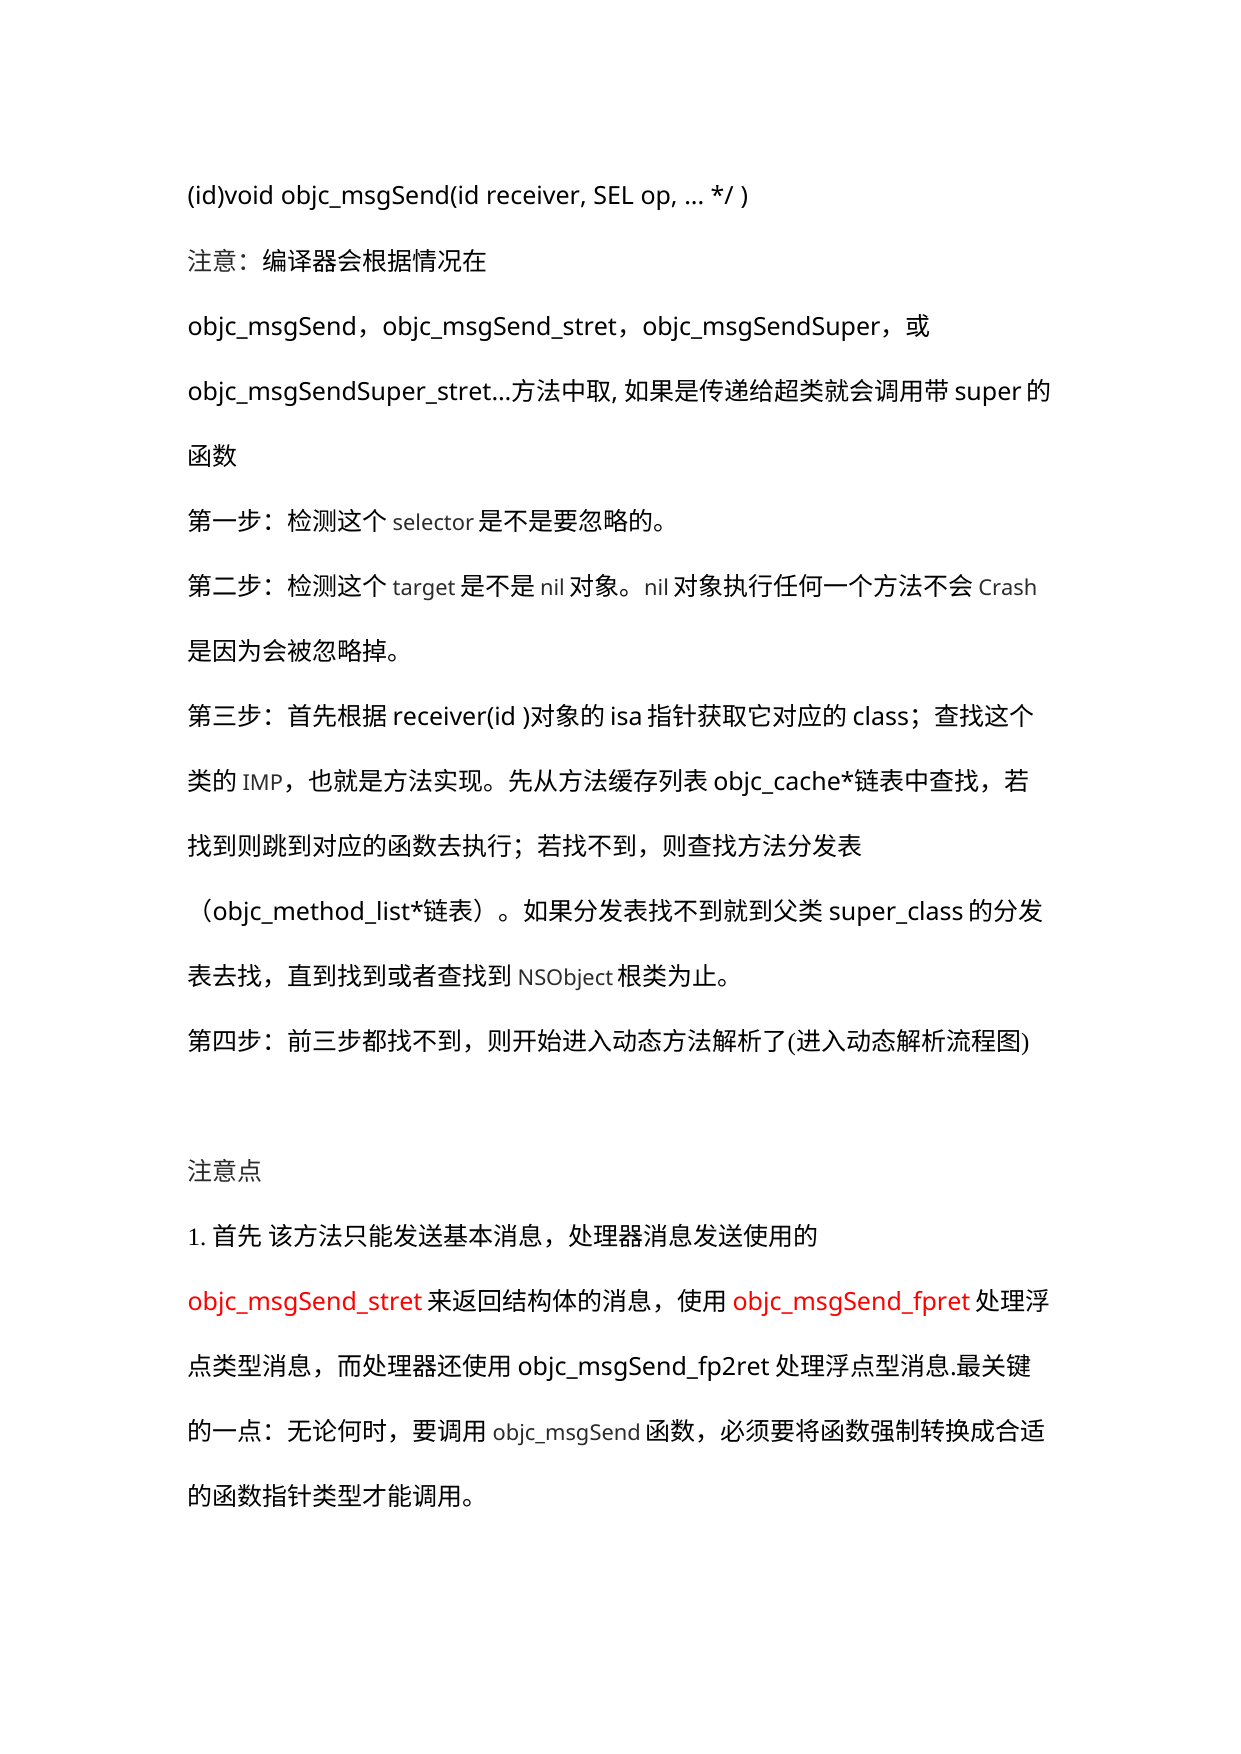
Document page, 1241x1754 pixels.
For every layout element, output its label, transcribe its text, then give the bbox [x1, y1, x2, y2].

text 第四步：前三步都找不到，则开始进入动态方法解析了(进入动态解析流程图) [187, 1007, 1053, 1072]
text (id)void objc_msgSend(id receiver, SEL op, ... */ ) [187, 162, 1053, 227]
text 第三步：首先根据receiver(id )对象的isa指针获取它对应的class；查找这个类的IMP，也就是方法实现。先从方法缓存列表objc_cache*链表中查找，若找到则跳到对应的函数去执行；若找不到，则查找方法分发表（objc_method_list*链表）。如果分发表找不到就到父类super_class的分发表去找，直到找到或者查找到NSObject根类为止。 [187, 682, 1053, 1007]
text 第一步：检测这个selector是不是要忽略的。 [187, 487, 1053, 552]
text 注意点 [187, 1137, 1053, 1202]
text 第二步：检测这个target是不是nil对象。nil对象执行任何一个方法不会Crash是因为会被忽略掉。 [187, 552, 1053, 682]
text 1. 首先 该方法只能发送基本消息，处理器消息发送使用的objc_msgSend_stret来返回结构体的消息，使用objc_msgSend_fpret处理浮点类型消息，而处理器还使用objc_msgSend_fp2ret处理浮点型消息.最关键的一点：无论何时，要调用objc_msgSend函数，必须要将函数强制转换成合适的函数指针类型才能调用。 [187, 1202, 1053, 1527]
text 注意：编译器会根据情况在objc_msgSend，objc_msgSend_stret，objc_msgSendSuper，或objc_msgSendSuper_stret…方法中取, 如果是传递给超类就会调用带super的函数 [187, 227, 1053, 487]
